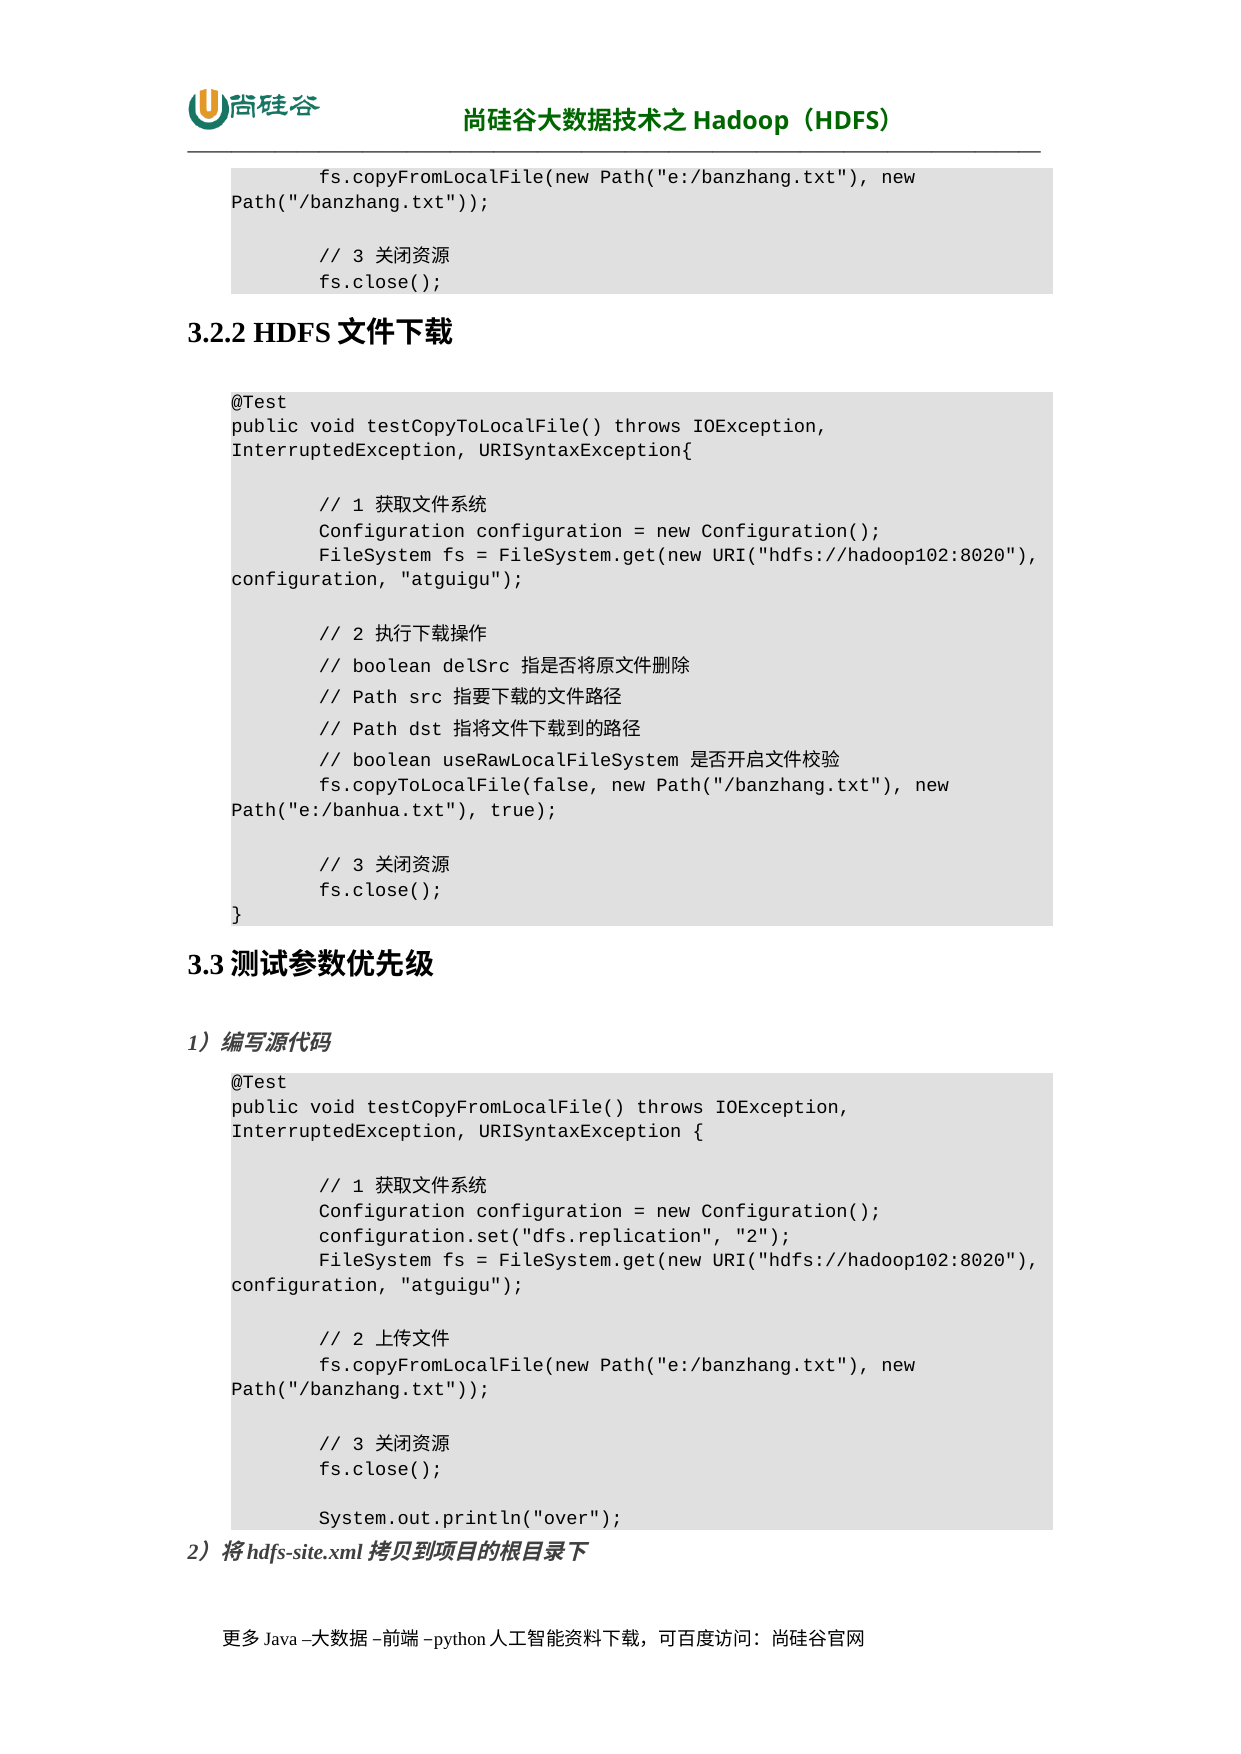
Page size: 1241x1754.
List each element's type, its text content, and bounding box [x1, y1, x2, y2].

text // 3 关闭资源 [231, 241, 1053, 268]
text FileSystem fs = FileSystem.get(new URI("hdfs://hadoop102:8020"), configuration, "atguigu"); [231, 546, 1053, 591]
text // Path src 指要下载的文件路径 [231, 682, 1053, 709]
text fs.close(); [231, 1460, 1053, 1481]
text // 2 上传文件 [231, 1324, 1053, 1351]
text fs.copyToLocalFile(false, new Path("/banzhang.txt"), new Path("e:/banhua.txt"), true); [231, 776, 1053, 822]
subtitle 3.2.2 HDFS文件下载 [187, 297, 1053, 362]
picture [187, 88, 320, 130]
text public void testCopyToLocalFile() throws IOException, InterruptedException, URISyntaxException{ [231, 417, 1053, 462]
text configuration.set("dfs.replication", "2"); [231, 1227, 1053, 1248]
text @Test [231, 392, 1053, 414]
text public void testCopyFromLocalFile() throws IOException, InterruptedException, URISyntaxException { [231, 1098, 1053, 1143]
text // 2 执行下载操作 [231, 619, 1053, 646]
text // Path dst 指将文件下载到的路径 [231, 713, 1053, 741]
text fs.close(); [231, 881, 1053, 902]
text // 3 关闭资源 [231, 1429, 1053, 1456]
text // 3 关闭资源 [231, 849, 1053, 877]
text // 1 获取文件系统 [231, 490, 1053, 517]
text // 1 获取文件系统 [231, 1171, 1053, 1198]
subtitle 3.3测试参数优先级 [187, 929, 1053, 994]
text fs.copyFromLocalFile(new Path("e:/banzhang.txt"), new Path("/banzhang.txt")); [231, 168, 1053, 214]
text // boolean delSrc 指是否将原文件删除 [231, 650, 1053, 678]
text @Test [231, 1073, 1053, 1094]
text Configuration configuration = new Configuration(); [231, 1202, 1053, 1223]
text // boolean useRawLocalFileSystem 是否开启文件校验 [231, 745, 1053, 772]
text fs.close(); [231, 273, 1053, 294]
list 2）将hdfs-site.xml拷贝到项目的根目录下 [187, 1533, 1053, 1566]
text fs.copyFromLocalFile(new Path("e:/banzhang.txt"), new Path("/banzhang.txt")); [231, 1356, 1053, 1401]
text } [231, 905, 1053, 926]
text Configuration configuration = new Configuration(); [231, 521, 1053, 543]
list 1）编写源代码 [187, 1025, 1053, 1057]
text System.out.println("over"); [231, 1509, 1053, 1530]
text FileSystem fs = FileSystem.get(new URI("hdfs://hadoop102:8020"), configuration, "atguigu"); [231, 1251, 1053, 1297]
